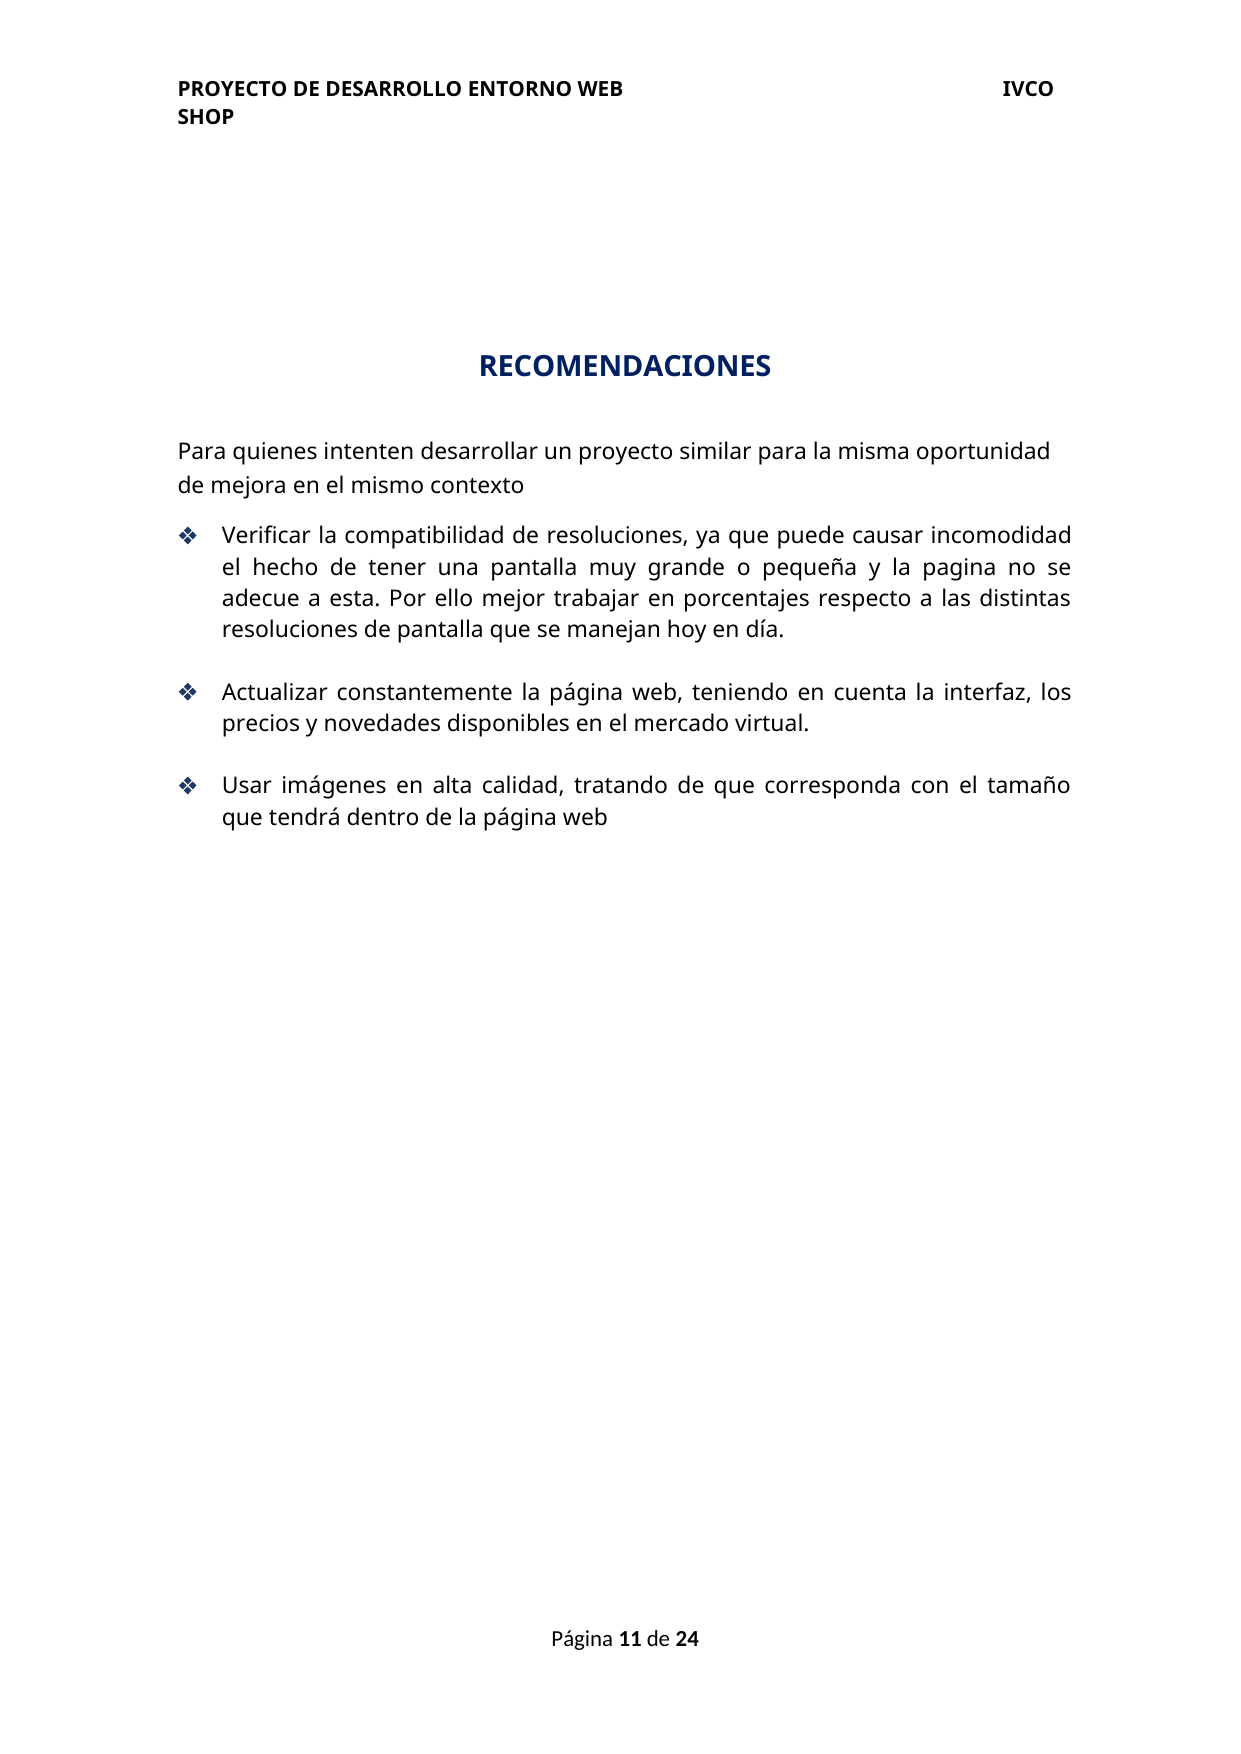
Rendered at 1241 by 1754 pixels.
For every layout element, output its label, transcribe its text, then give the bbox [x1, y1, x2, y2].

subtitle RECOMENDACIONES [177, 345, 1072, 384]
list Usar imágenes en alta calidad, tratando de que corresponda con el tamaño que tendrá dentro de la página web [177, 769, 1072, 832]
list Actualizar constantemente la página web, teniendo en cuenta la interfaz, los precios y novedades disponibles en el mercado virtual. [177, 675, 1072, 738]
list Verificar la compatibilidad de resoluciones, ya que puede causar incomodidad el hecho de tener una pantalla muy grande o pequeña y la pagina no se adecue a esta. Por ello mejor trabajar en porcentajes respecto a las distintas resoluciones de pantalla que se manejan hoy en día. [177, 519, 1072, 644]
text Para quienes intenten desarrollar un proyecto similar para la misma oportunidad de mejora en el mismo contexto [177, 435, 1072, 500]
